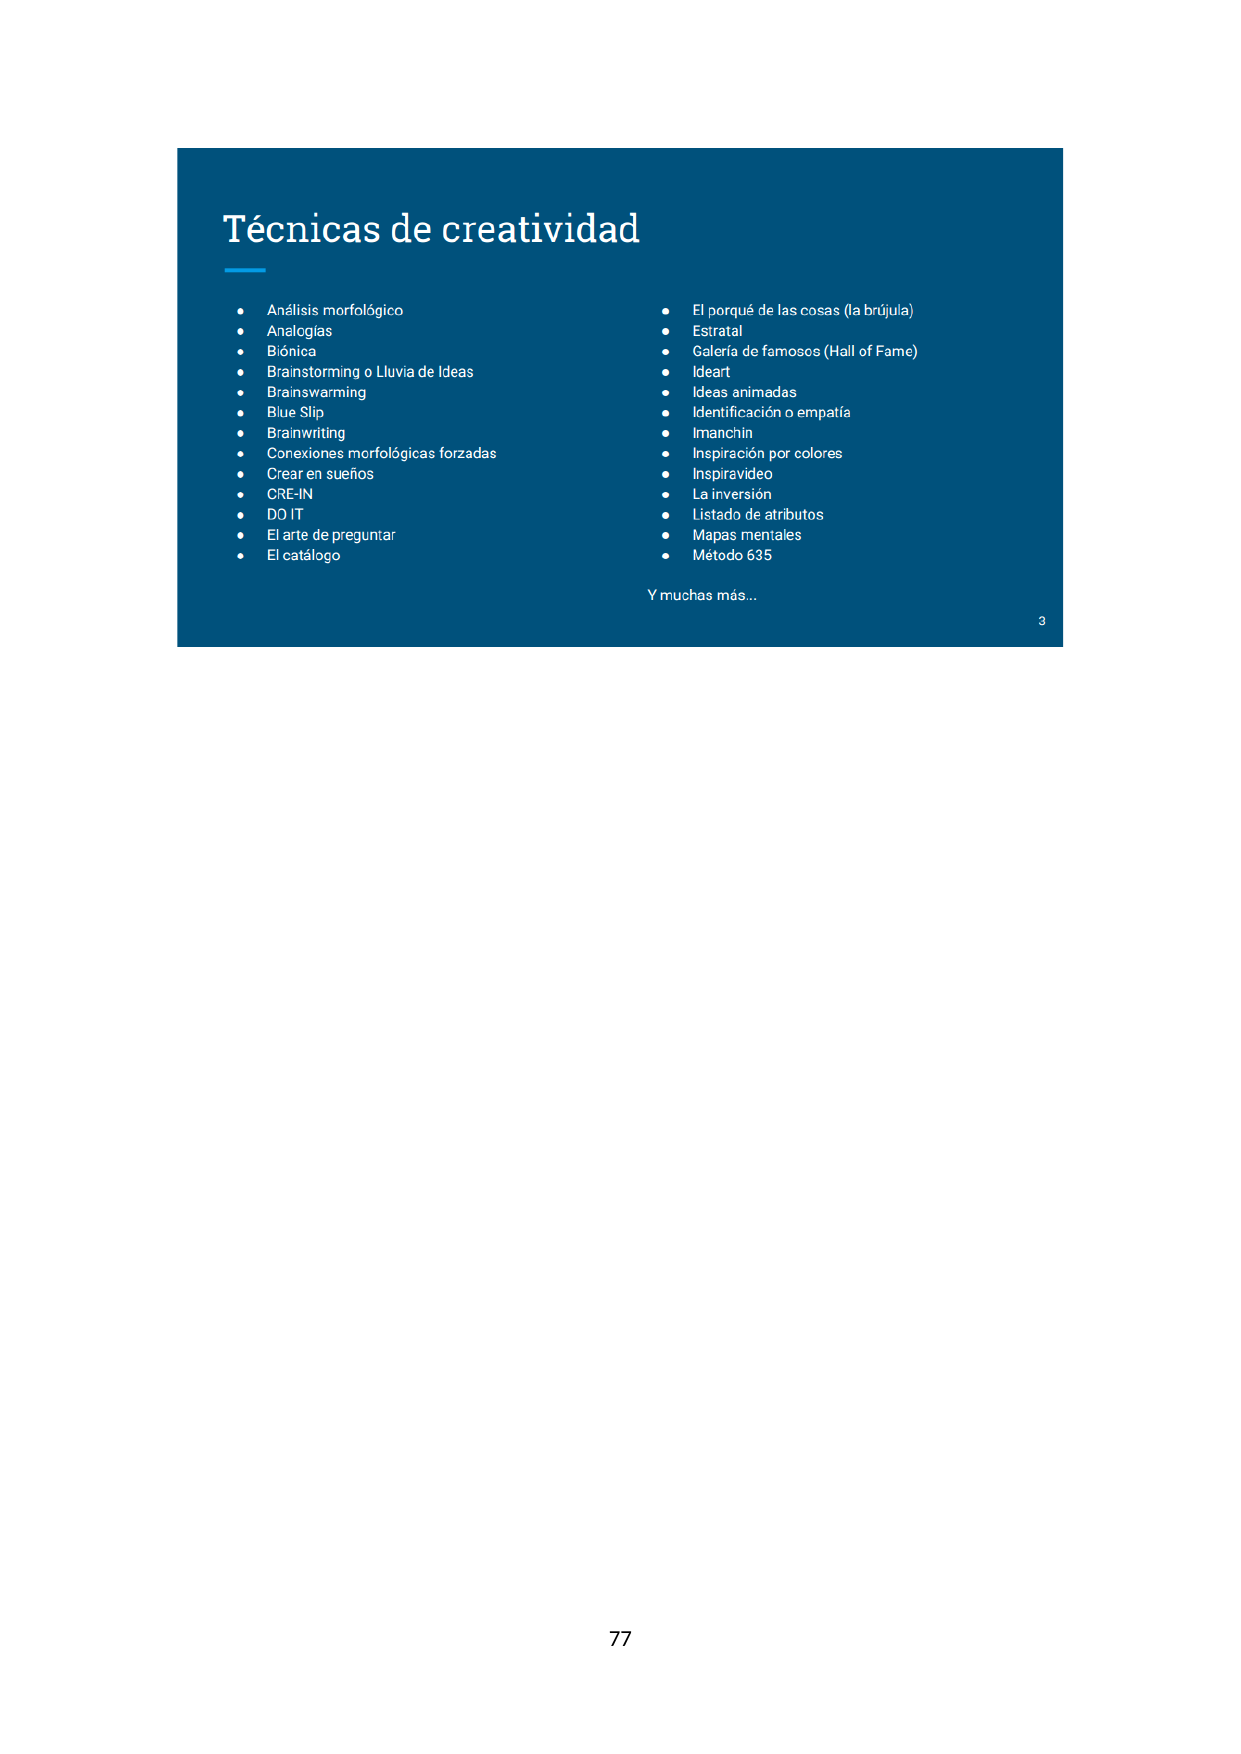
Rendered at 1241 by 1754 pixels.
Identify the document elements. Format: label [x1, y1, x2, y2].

picture [414, 223, 430, 242]
picture [282, 489, 289, 498]
picture [705, 510, 714, 519]
picture [721, 327, 729, 336]
picture [620, 213, 639, 242]
picture [732, 550, 737, 559]
picture [748, 346, 756, 356]
picture [385, 366, 392, 377]
picture [443, 223, 459, 242]
picture [796, 532, 801, 540]
picture [745, 492, 758, 499]
picture [287, 305, 299, 314]
picture [732, 492, 742, 499]
picture [317, 369, 346, 376]
picture [865, 305, 874, 314]
picture [327, 471, 338, 479]
picture [694, 366, 713, 376]
picture [418, 366, 433, 376]
picture [577, 213, 596, 242]
picture [519, 218, 542, 242]
picture [742, 532, 748, 539]
picture [267, 223, 283, 242]
picture [697, 352, 707, 356]
picture [333, 532, 342, 543]
picture [439, 366, 444, 376]
picture [312, 471, 321, 478]
picture [309, 390, 319, 396]
picture [763, 345, 767, 355]
picture [862, 345, 872, 355]
picture [790, 390, 796, 397]
picture [302, 308, 310, 315]
picture [288, 532, 294, 539]
picture [343, 223, 361, 242]
picture [804, 510, 823, 519]
picture [447, 451, 455, 457]
picture [811, 410, 821, 420]
picture [778, 387, 791, 397]
picture [355, 532, 366, 543]
picture [384, 308, 392, 314]
picture [757, 390, 769, 397]
picture [273, 387, 278, 396]
picture [274, 471, 281, 478]
picture [268, 305, 279, 314]
picture [273, 346, 307, 355]
picture [694, 550, 720, 560]
picture [304, 367, 316, 377]
picture [701, 327, 712, 336]
picture [824, 345, 828, 359]
picture [648, 590, 656, 599]
picture [802, 448, 824, 457]
picture [287, 390, 300, 396]
picture [695, 593, 704, 600]
picture [386, 448, 393, 457]
picture [223, 216, 245, 241]
picture [791, 349, 807, 356]
picture [321, 390, 331, 397]
picture [694, 448, 703, 457]
picture [287, 428, 319, 437]
picture [444, 366, 462, 377]
picture [731, 592, 736, 600]
picture [369, 305, 381, 318]
picture [441, 448, 446, 457]
picture [289, 550, 317, 560]
picture [498, 223, 516, 242]
picture [760, 410, 767, 416]
picture [376, 447, 382, 457]
picture [273, 407, 282, 416]
picture [273, 510, 279, 519]
picture [770, 510, 775, 519]
picture [357, 305, 368, 314]
picture [684, 590, 692, 599]
picture [327, 428, 344, 441]
picture [710, 471, 727, 481]
picture [746, 390, 754, 396]
picture [836, 346, 844, 356]
picture [463, 223, 472, 241]
picture [351, 390, 365, 400]
picture [694, 468, 703, 478]
picture [832, 408, 837, 416]
picture [770, 390, 777, 397]
picture [756, 550, 762, 560]
picture [544, 223, 574, 241]
picture [811, 350, 820, 356]
picture [282, 471, 291, 478]
picture [700, 492, 707, 499]
picture [845, 346, 854, 355]
picture [786, 410, 793, 416]
picture [297, 531, 303, 540]
picture [291, 451, 317, 458]
picture [313, 530, 326, 540]
picture [355, 369, 359, 379]
picture [287, 369, 300, 376]
picture [780, 451, 788, 457]
picture [770, 451, 779, 461]
picture [768, 407, 780, 416]
picture [273, 428, 278, 437]
picture [767, 531, 772, 539]
picture [694, 387, 711, 396]
picture [759, 471, 766, 478]
picture [661, 593, 668, 599]
picture [707, 431, 713, 438]
picture [365, 369, 371, 377]
picture [798, 410, 808, 416]
picture [303, 327, 321, 339]
picture [828, 452, 841, 458]
picture [895, 305, 903, 314]
picture [730, 308, 736, 318]
picture [708, 346, 737, 356]
picture [889, 349, 899, 355]
picture [773, 349, 783, 355]
picture [317, 553, 330, 563]
picture [297, 223, 308, 241]
picture [750, 509, 756, 519]
picture [734, 326, 741, 335]
picture [367, 531, 380, 539]
picture [273, 366, 278, 376]
picture [712, 492, 730, 498]
picture [322, 328, 331, 335]
picture [845, 305, 855, 314]
picture [274, 489, 279, 498]
picture [711, 428, 747, 438]
picture [418, 451, 434, 458]
picture [283, 553, 291, 559]
picture [840, 407, 846, 416]
picture [287, 223, 296, 241]
picture [478, 223, 494, 242]
picture [364, 223, 379, 242]
picture [751, 448, 759, 457]
picture [267, 468, 271, 478]
picture [323, 223, 340, 242]
picture [394, 448, 417, 461]
picture [722, 509, 734, 519]
picture [330, 553, 340, 559]
picture [318, 451, 343, 458]
picture [285, 410, 295, 416]
picture [388, 532, 394, 539]
picture [694, 530, 725, 543]
picture [737, 471, 752, 479]
picture [339, 471, 347, 479]
picture [713, 451, 727, 461]
picture [763, 305, 769, 314]
picture [748, 410, 759, 416]
picture [247, 223, 264, 242]
picture [784, 509, 801, 519]
picture [730, 451, 750, 458]
picture [393, 369, 411, 377]
picture [753, 468, 761, 479]
picture [811, 308, 823, 314]
picture [913, 345, 917, 356]
picture [780, 530, 788, 539]
picture [334, 390, 344, 396]
picture [735, 410, 745, 416]
picture [599, 223, 617, 242]
picture [721, 553, 731, 560]
picture [347, 468, 373, 478]
picture [778, 305, 796, 315]
picture [466, 448, 488, 458]
picture [883, 308, 891, 316]
picture [694, 428, 704, 437]
picture [268, 326, 279, 335]
picture [694, 407, 715, 416]
picture [301, 407, 318, 420]
picture [392, 213, 411, 242]
picture [282, 329, 289, 336]
picture [287, 326, 302, 335]
picture [311, 223, 320, 241]
picture [718, 408, 723, 416]
picture [748, 552, 754, 559]
